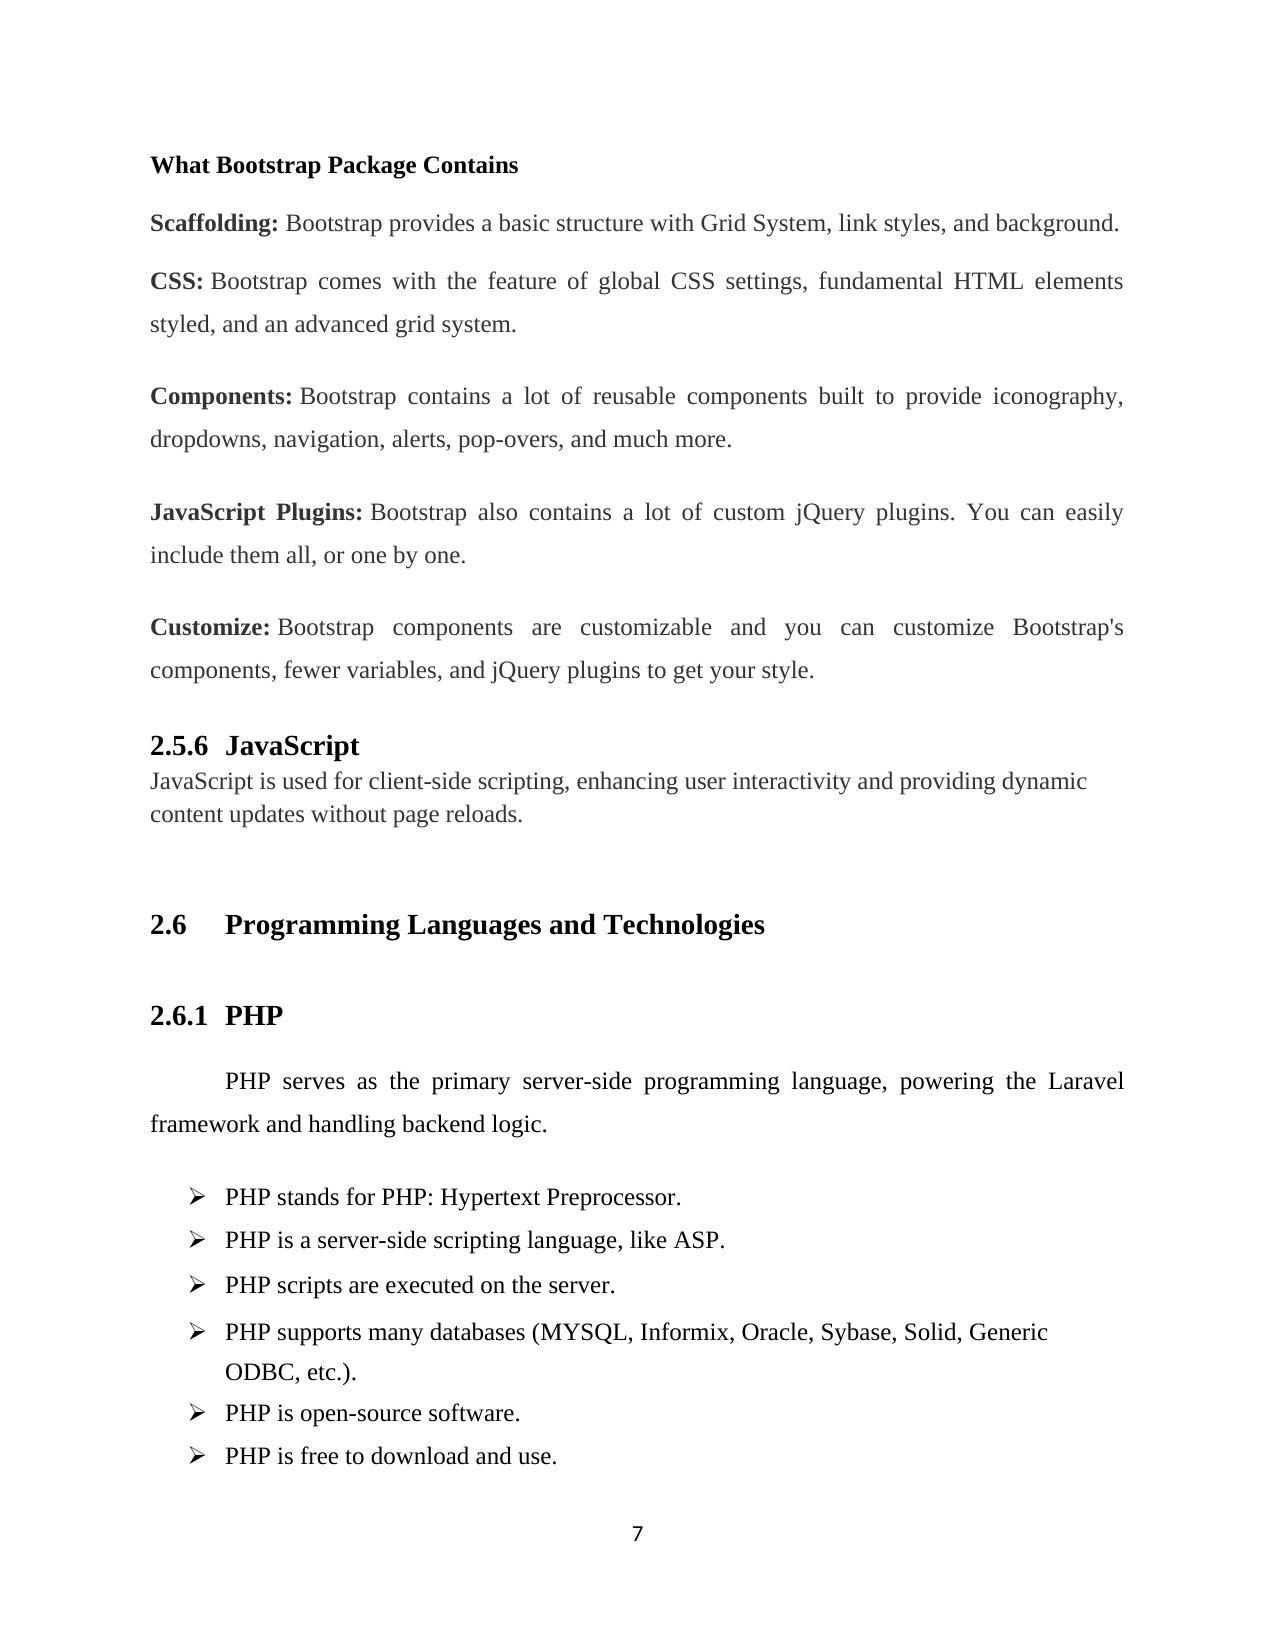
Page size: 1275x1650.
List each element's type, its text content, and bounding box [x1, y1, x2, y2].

subtitle 2.6.1 PHP [150, 998, 1125, 1032]
text JavaScript Plugins: Bootstrap also contains a lot of custom jQuery plugins. You can easily include them all, or one by one. [150, 497, 1125, 569]
text CSS: Bootstrap comes with the feature of global CSS settings, fundamental HTML elements styled, and an advanced grid system. [150, 266, 1125, 338]
list PHP is open-source software. [187, 1398, 642, 1426]
text PHP serves as the primary server-side programming language, powering the Laravel framework and handling backend logic. [150, 1066, 1125, 1138]
subtitle 2.5.6 JavaScript [150, 728, 1125, 761]
list PHP is a server-side scripting language, like ASP. [187, 1225, 800, 1253]
list PHP is free to download and use. [187, 1441, 642, 1469]
list PHP stands for PHP: Hypertext Preprocessor. [187, 1182, 1125, 1210]
text Components: Bootstrap contains a lot of reusable components built to provide iconography, dropdowns, navigation, alerts, pop-overs, and much more. [150, 381, 1125, 453]
list PHP supports many databases (MYSQL, Informix, Oracle, Sybase, Solid, Generic ODBC, etc.). [187, 1317, 1079, 1386]
list PHP scripts are executed on the server. [187, 1271, 800, 1299]
text JavaScript is used for client-side scripting, enhancing user interactivity and providing dynamic content updates without page reloads. [150, 766, 1125, 828]
text Customize: Bootstrap components are customizable and you can customize Bootstrap's components, fewer variables, and jQuery plugins to get your style. [150, 612, 1125, 684]
text Scaffolding: Bootstrap provides a basic structure with Grid System, link styles, and background. [150, 208, 1125, 237]
subtitle 2.6 Programming Languages and Technologies [150, 907, 1125, 940]
text What Bootstrap Package Contains [150, 150, 1125, 179]
